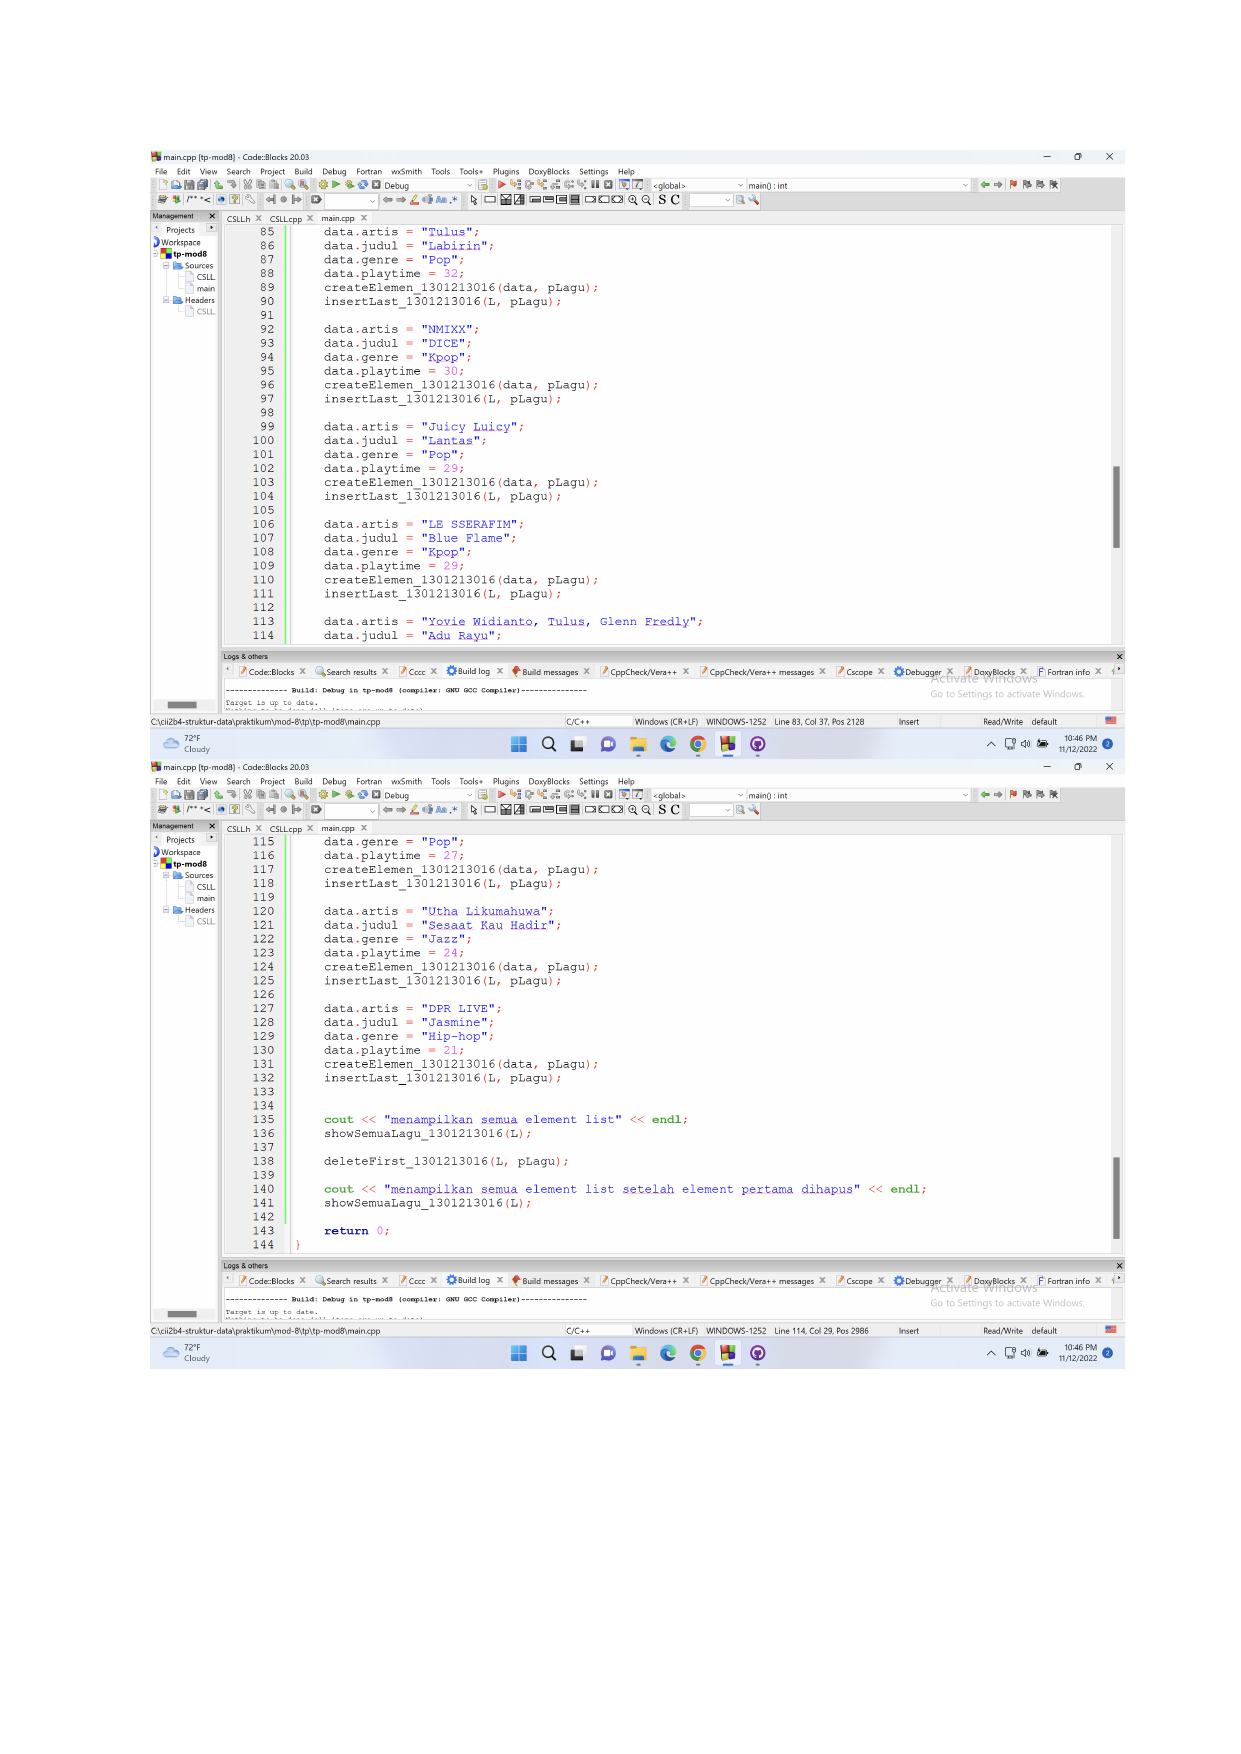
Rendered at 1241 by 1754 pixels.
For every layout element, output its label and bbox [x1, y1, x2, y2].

picture [150, 150, 1125, 1369]
